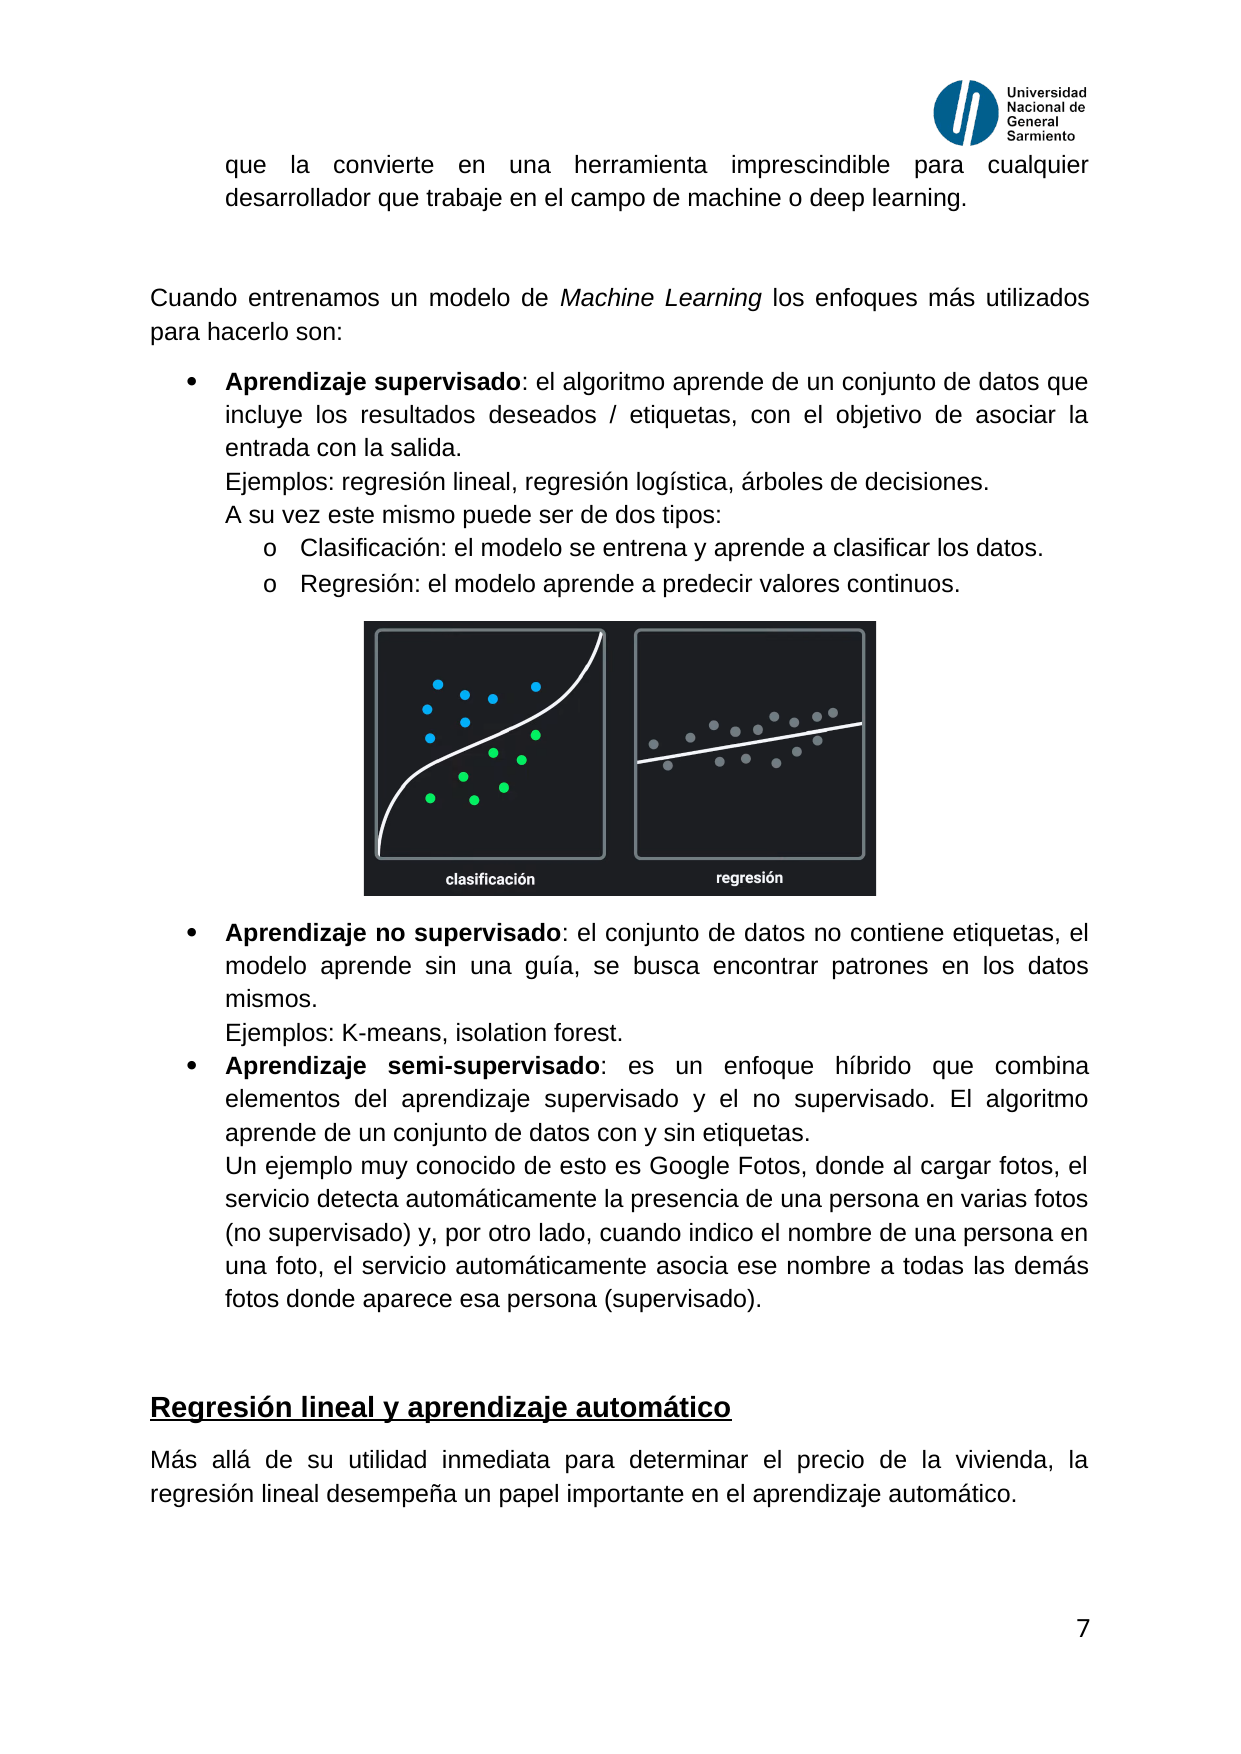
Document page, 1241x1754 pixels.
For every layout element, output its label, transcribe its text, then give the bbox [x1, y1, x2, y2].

list Aprendizaje semi-supervisado: es un enfoque híbrido que combina elementos del aprendizaje supervisado y el no supervisado. El algoritmo aprende de un conjunto de datos con y sin etiquetas. [187, 1051, 1090, 1146]
text Cuando entrenamos un modelo de Machine Learning los enfoques más utilizados para hacerlo son: [150, 283, 1090, 345]
list Aprendizaje no supervisado: el conjunto de datos no contiene etiquetas, el modelo aprende sin una guía, se busca encontrar patrones en los datos mismos. [187, 917, 1090, 1013]
list A su vez este mismo puede ser de dos tipos: [225, 500, 1090, 529]
list Regresión: el modelo aprende a predecir valores continuos. [262, 569, 1090, 600]
list Clasificación: el modelo se entrena y aprende a clasificar los datos. [262, 533, 1090, 564]
text Más allá de su utilidad inmediata para determinar el precio de la vivienda, la regresión lineal desempeña un papel importante en el aprendizaje automático. [150, 1445, 1090, 1507]
list Un ejemplo muy conocido de esto es Google Fotos, donde al cargar fotos, el servicio detecta automáticamente la presencia de una persona en varias fotos (no supervisado) y, por otro lado, cuando indico el nombre de una persona en una foto, el servicio automáticamente asocia ese nombre a todas las demás fotos donde aparece esa persona (supervisado). [225, 1151, 1090, 1313]
text Regresión lineal y aprendizaje automático [150, 1390, 1090, 1423]
list Ejemplos: K-means, isolation forest. [225, 1018, 1090, 1046]
picture [363, 621, 877, 896]
list Ejemplos: regresión lineal, regresión logística, árboles de decisiones. [225, 467, 1090, 496]
list Aprendizaje supervisado: el algoritmo aprende de un conjunto de datos que incluye los resultados deseados / etiquetas, con el objetivo de asociar la entrada con la salida. [187, 367, 1090, 462]
picture [931, 75, 1091, 149]
